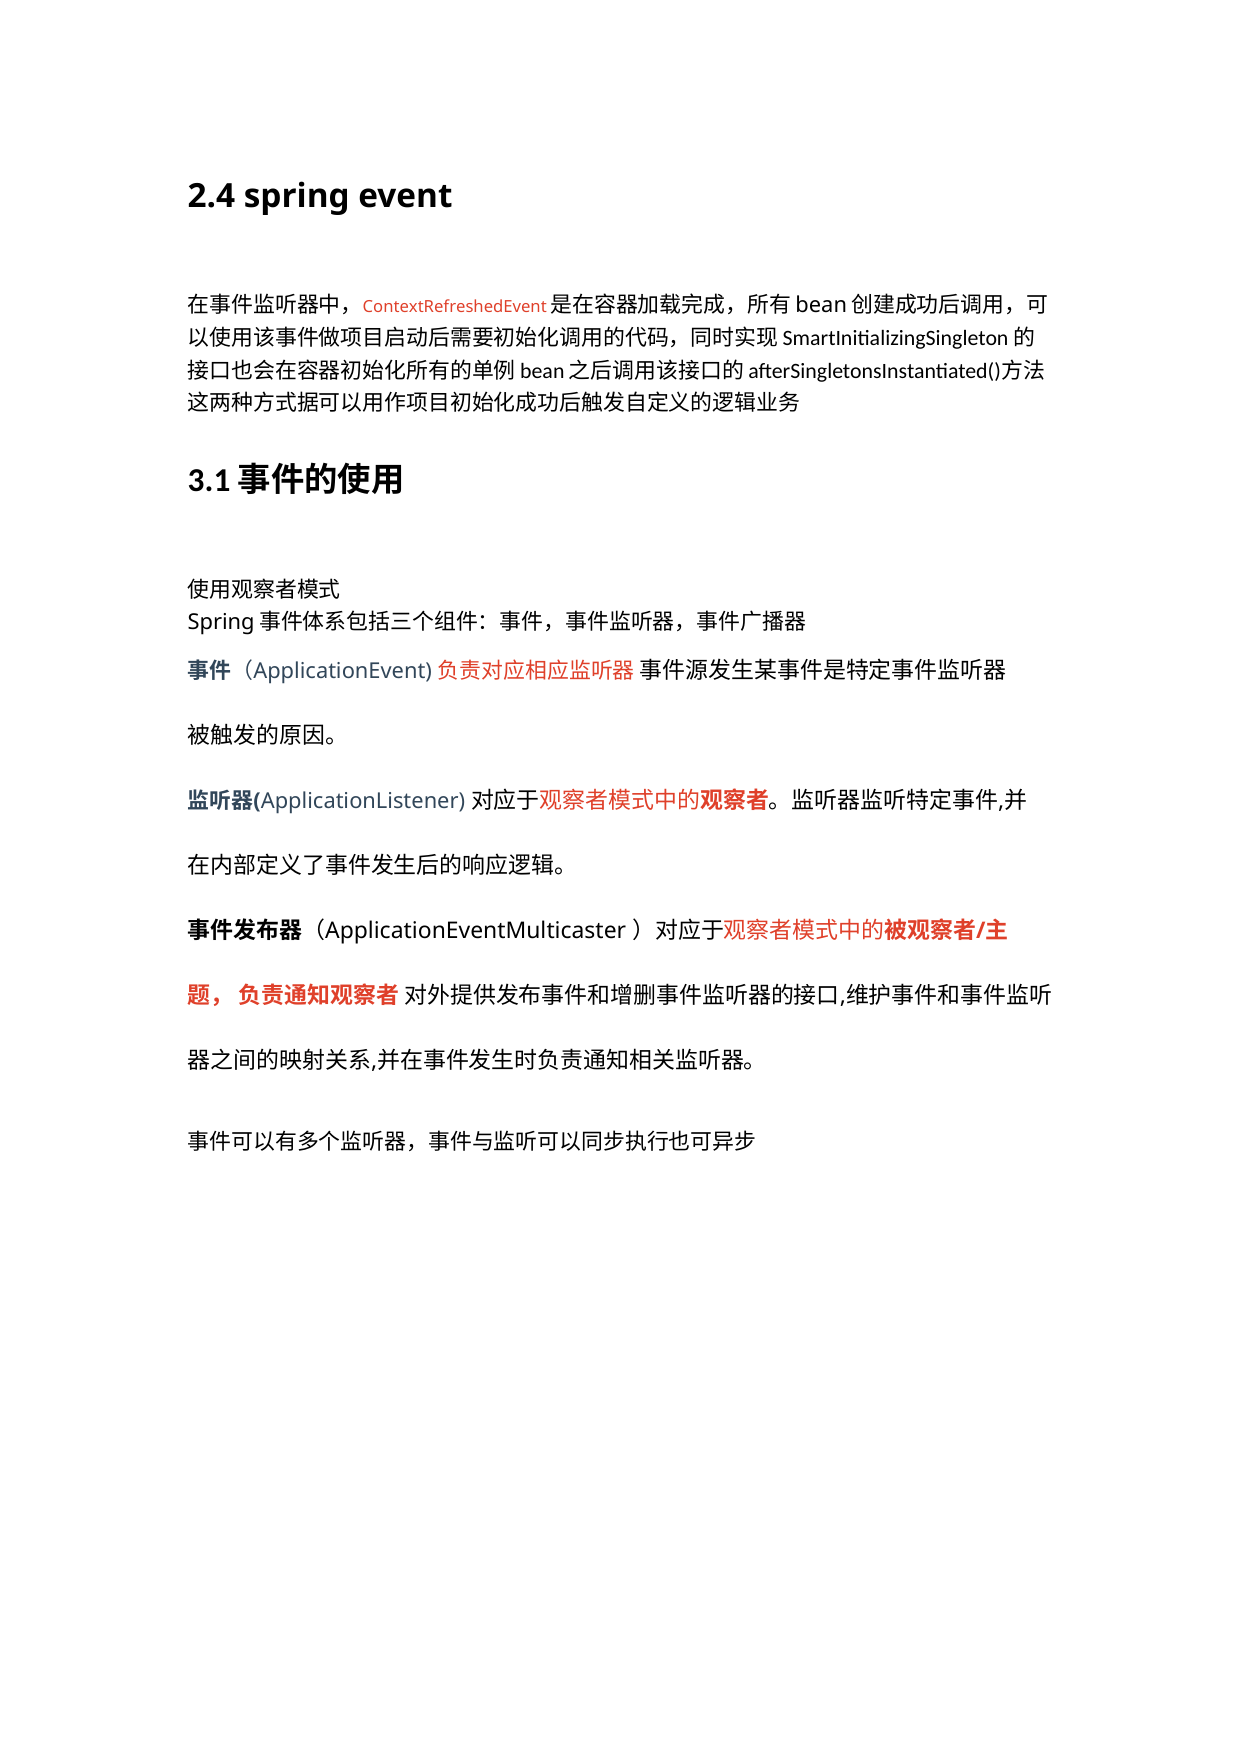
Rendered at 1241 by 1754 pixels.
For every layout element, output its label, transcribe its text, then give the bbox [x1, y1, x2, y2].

text 器之间的映射关系,并在事件发生时负责通知相关监听器。 [187, 1026, 1053, 1091]
text Spring事件体系包括三个组件：事件，事件监听器，事件广播器 [187, 604, 1053, 636]
text 监听器(ApplicationListener) 对应于观察者模式中的观察者。监听器监听特定事件,并 [187, 766, 1053, 831]
text 使用观察者模式 [187, 571, 1053, 604]
text 在事件监听器中，ContextRefreshedEvent是在容器加载完成，所有bean创建成功后调用，可以使用该事件做项目启动后需要初始化调用的代码，同时实现SmartInitializingSingleton的接口也会在容器初始化所有的单例bean之后调用该接口的afterSingletonsInstantiated()方法这两种方式据可以用作项目初始化成功后触发自定义的逻辑业务 [187, 287, 1053, 417]
text 被触发的原因。 [187, 701, 1053, 766]
text 事件可以有多个监听器，事件与监听可以同步执行也可异步 [187, 1124, 1053, 1156]
text 事件（ApplicationEvent) 负责对应相应监听器 事件源发生某事件是特定事件监听器 [187, 636, 1053, 701]
subtitle 3.1 事件的使用 [187, 444, 1053, 509]
text 在内部定义了事件发生后的响应逻辑。 [187, 831, 1053, 896]
subtitle 2.4 spring event [187, 162, 1053, 227]
text 题， 负责通知观察者 对外提供发布事件和增删事件监听器的接口,维护事件和事件监听 [187, 961, 1053, 1026]
text 事件发布器（ApplicationEventMulticaster ）对应于观察者模式中的被观察者/主 [187, 896, 1053, 961]
